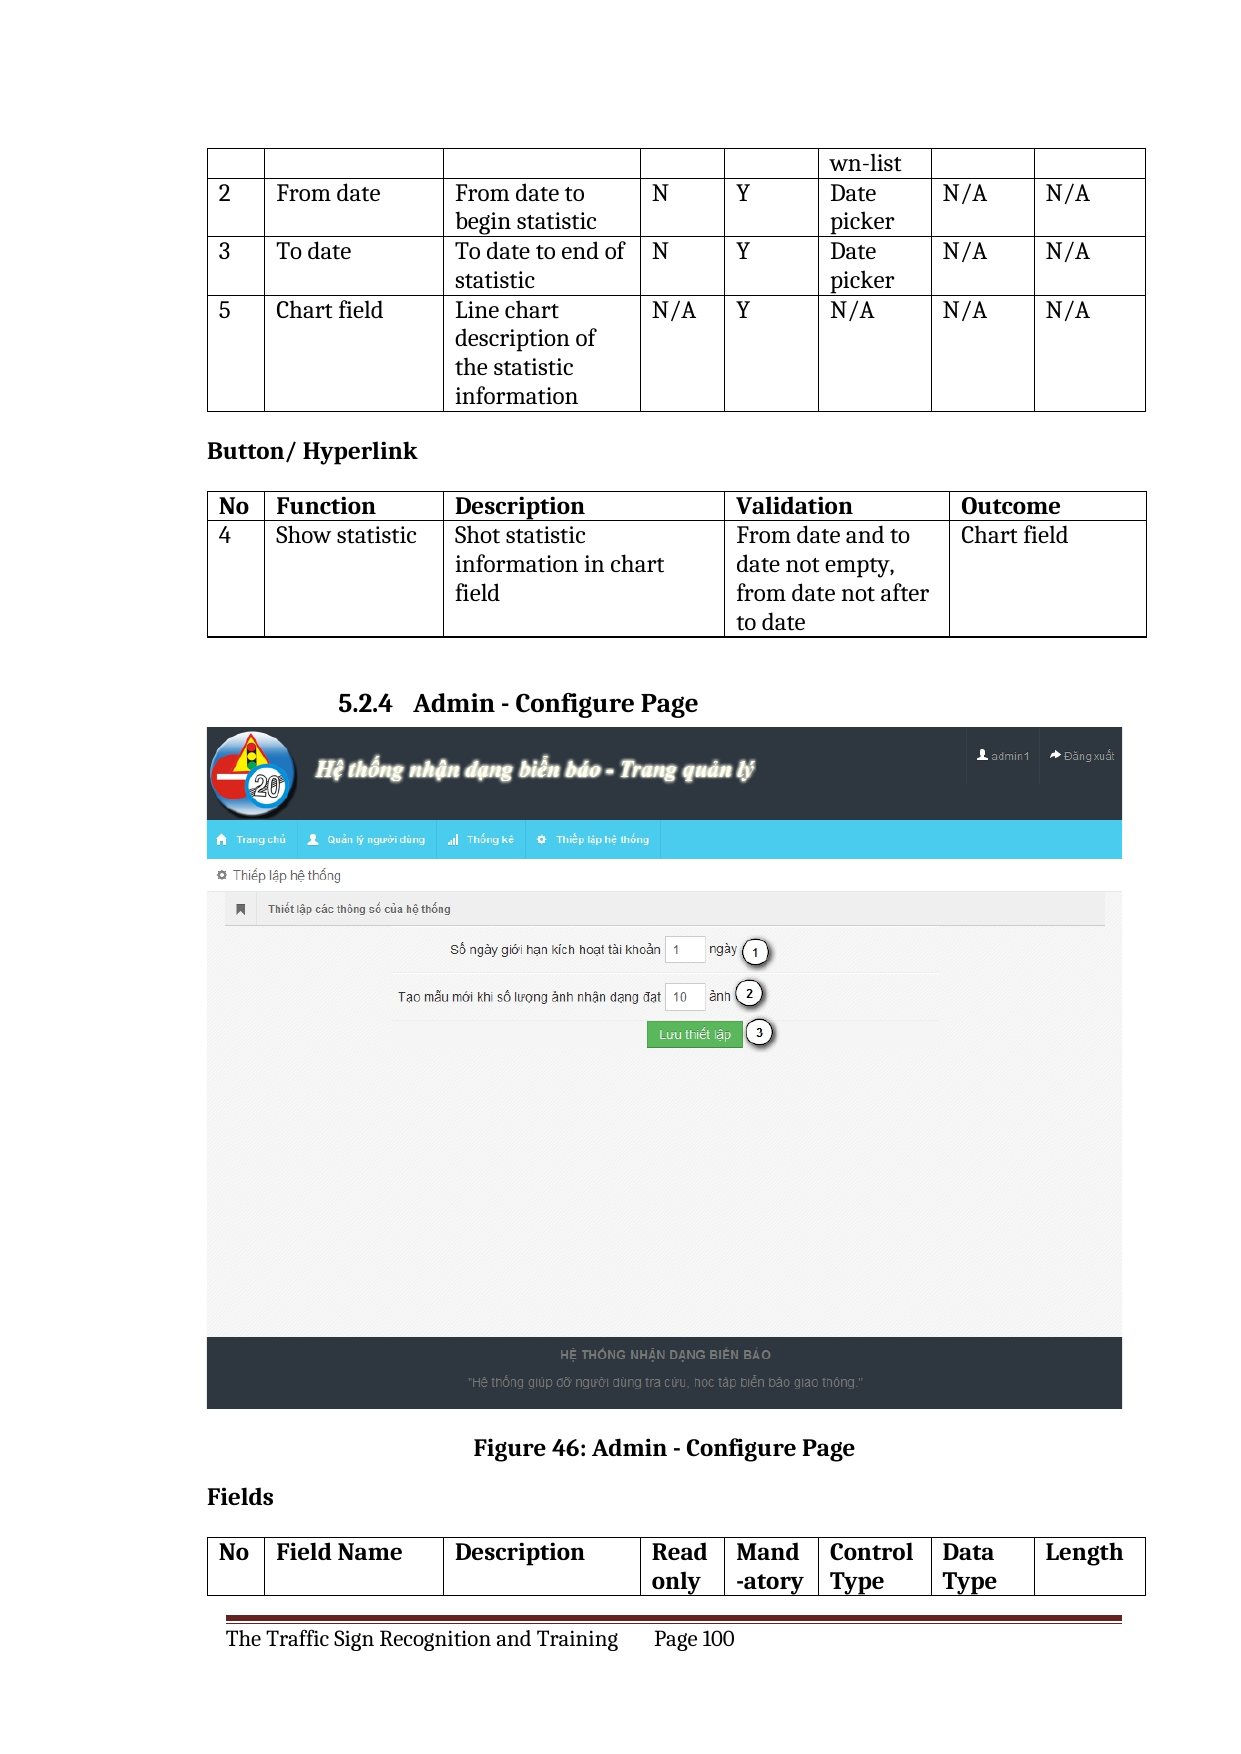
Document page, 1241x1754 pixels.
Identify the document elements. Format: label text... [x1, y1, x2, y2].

text Button/ Hyperlink [207, 437, 1122, 465]
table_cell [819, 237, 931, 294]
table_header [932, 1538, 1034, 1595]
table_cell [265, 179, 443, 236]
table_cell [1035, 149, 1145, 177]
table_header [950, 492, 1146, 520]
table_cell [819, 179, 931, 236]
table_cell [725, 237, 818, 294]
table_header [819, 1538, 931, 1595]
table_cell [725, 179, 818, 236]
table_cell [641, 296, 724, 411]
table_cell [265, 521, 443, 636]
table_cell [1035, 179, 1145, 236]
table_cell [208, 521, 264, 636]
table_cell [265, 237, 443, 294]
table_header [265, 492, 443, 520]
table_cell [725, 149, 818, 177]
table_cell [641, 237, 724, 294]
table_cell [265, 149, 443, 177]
picture [206, 727, 1123, 1409]
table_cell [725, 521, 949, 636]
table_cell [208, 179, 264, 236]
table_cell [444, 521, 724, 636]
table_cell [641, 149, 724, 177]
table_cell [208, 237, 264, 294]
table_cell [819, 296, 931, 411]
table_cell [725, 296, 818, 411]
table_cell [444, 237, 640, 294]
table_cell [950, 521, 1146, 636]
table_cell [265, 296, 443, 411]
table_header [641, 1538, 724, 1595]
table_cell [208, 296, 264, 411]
text Figure 46: Admin - Configure Page [207, 1433, 1122, 1462]
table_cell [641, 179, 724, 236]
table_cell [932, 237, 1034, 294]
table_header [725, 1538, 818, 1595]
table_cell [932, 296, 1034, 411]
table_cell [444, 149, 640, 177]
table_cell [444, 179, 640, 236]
subtitle Admin - Configure Page [338, 688, 1122, 719]
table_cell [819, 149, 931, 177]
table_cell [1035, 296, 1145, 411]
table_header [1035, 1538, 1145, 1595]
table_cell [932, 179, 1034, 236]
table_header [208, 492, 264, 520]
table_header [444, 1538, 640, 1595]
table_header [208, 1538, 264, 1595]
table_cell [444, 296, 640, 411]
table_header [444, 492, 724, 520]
text Fields [207, 1483, 1122, 1512]
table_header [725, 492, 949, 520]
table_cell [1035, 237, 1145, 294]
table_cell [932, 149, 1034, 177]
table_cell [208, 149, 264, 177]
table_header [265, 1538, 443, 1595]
